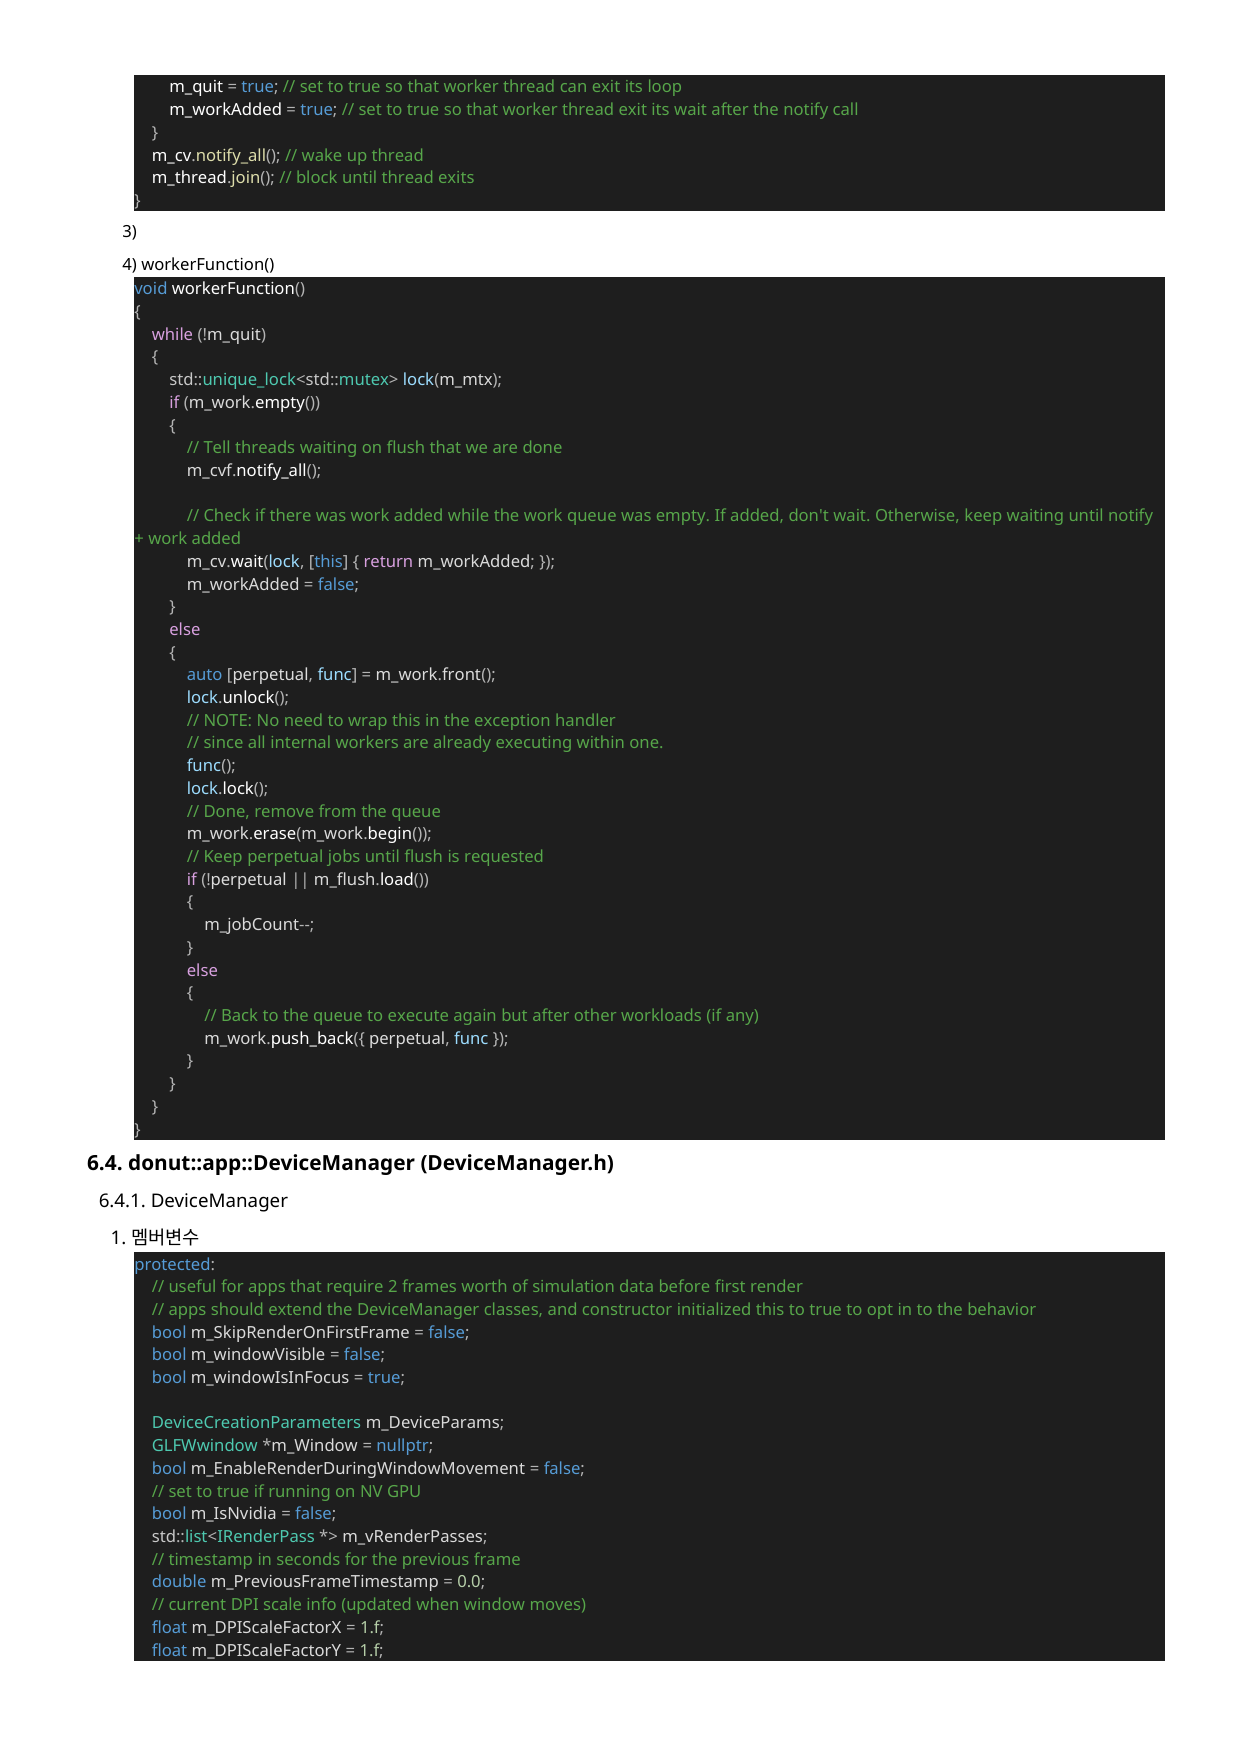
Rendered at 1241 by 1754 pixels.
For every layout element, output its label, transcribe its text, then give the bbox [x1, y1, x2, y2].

subtitle workerFunction() [122, 252, 1165, 275]
text float m_DPIScaleFactorY = 1.f; [134, 1638, 1165, 1661]
text { [134, 413, 1165, 436]
text m_thread.join(); // block until thread exits [134, 166, 1165, 188]
text func(); [134, 754, 1165, 776]
text } [134, 1072, 1165, 1094]
text // apps should extend the DeviceManager classes, and constructor initialized this to true to opt in to the behavior [134, 1298, 1165, 1320]
text // since all internal workers are already executing within one. [134, 731, 1165, 754]
text m_cvf.notify_all(); [134, 458, 1165, 481]
text std::list<IRenderPass *> m_vRenderPasses; [134, 1525, 1165, 1547]
text // current DPI scale info (updated when window moves) [134, 1593, 1165, 1616]
text protected: [134, 1252, 1165, 1275]
text { [134, 299, 1165, 322]
text } [134, 188, 1165, 211]
text { [134, 890, 1165, 913]
text m_quit = true; // set to true so that worker thread can exit its loop [134, 75, 1165, 98]
text { [134, 345, 1165, 368]
text { [134, 640, 1165, 663]
text double m_PreviousFrameTimestamp = 0.0; [134, 1570, 1165, 1593]
subtitle DeviceManager [98, 1187, 1165, 1213]
text bool m_EnableRenderDuringWindowMovement = false; [134, 1457, 1165, 1479]
text } [134, 1094, 1165, 1117]
text else [134, 958, 1165, 981]
text { [134, 981, 1165, 1003]
text m_cv.wait(lock, [this] { return m_workAdded; }); [134, 549, 1165, 572]
subtitle 멤버변수 [110, 1223, 1165, 1250]
text GLFWwindow *m_Window = nullptr; [134, 1434, 1165, 1457]
text // Check if there was work added while the work queue was empty. If added, don't wait. Otherwise, keep waiting until notify + work added [134, 504, 1165, 549]
text bool m_SkipRenderOnFirstFrame = false; [134, 1320, 1165, 1343]
text m_work.erase(m_work.begin()); [134, 822, 1165, 844]
text m_cv.notify_all(); // wake up thread [134, 143, 1165, 166]
text // Done, remove from the queue [134, 799, 1165, 822]
text if (!perpetual || m_flush.load()) [134, 867, 1165, 890]
text } [134, 1049, 1165, 1072]
text // timestamp in seconds for the previous frame [134, 1547, 1165, 1570]
text m_workAdded = false; [134, 572, 1165, 595]
text } [134, 1117, 1165, 1140]
text auto [perpetual, func] = m_work.front(); [134, 663, 1165, 686]
text } [134, 935, 1165, 958]
text } [134, 120, 1165, 143]
text else [134, 617, 1165, 640]
text float m_DPIScaleFactorX = 1.f; [134, 1616, 1165, 1638]
text void workerFunction() [134, 277, 1165, 299]
text // Back to the queue to execute again but after other workloads (if any) [134, 1003, 1165, 1026]
subtitle donut::app::DeviceManager (DeviceManager.h) [87, 1148, 1165, 1177]
text m_workAdded = true; // set to true so that worker thread exit its wait after the notify call [134, 98, 1165, 120]
text // NOTE: No need to wrap this in the exception handler [134, 708, 1165, 731]
text m_jobCount--; [134, 913, 1165, 935]
text // set to true if running on NV GPU [134, 1479, 1165, 1502]
text bool m_IsNvidia = false; [134, 1502, 1165, 1525]
text // Keep perpetual jobs until flush is requested [134, 844, 1165, 867]
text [134, 368, 1165, 390]
text bool m_windowIsInFocus = true; [134, 1366, 1165, 1388]
text DeviceCreationParameters m_DeviceParams; [134, 1411, 1165, 1434]
text lock.lock(); [134, 776, 1165, 799]
text m_work.push_back({ perpetual, func }); [134, 1026, 1165, 1049]
text lock.unlock(); [134, 686, 1165, 708]
text bool m_windowVisible = false; [134, 1343, 1165, 1366]
text // useful for apps that require 2 frames worth of simulation data before first render [134, 1275, 1165, 1298]
text // Tell threads waiting on flush that we are done [134, 436, 1165, 458]
text while (!m_quit) [134, 322, 1165, 345]
text if (m_work.empty()) [134, 390, 1165, 413]
text } [134, 595, 1165, 617]
